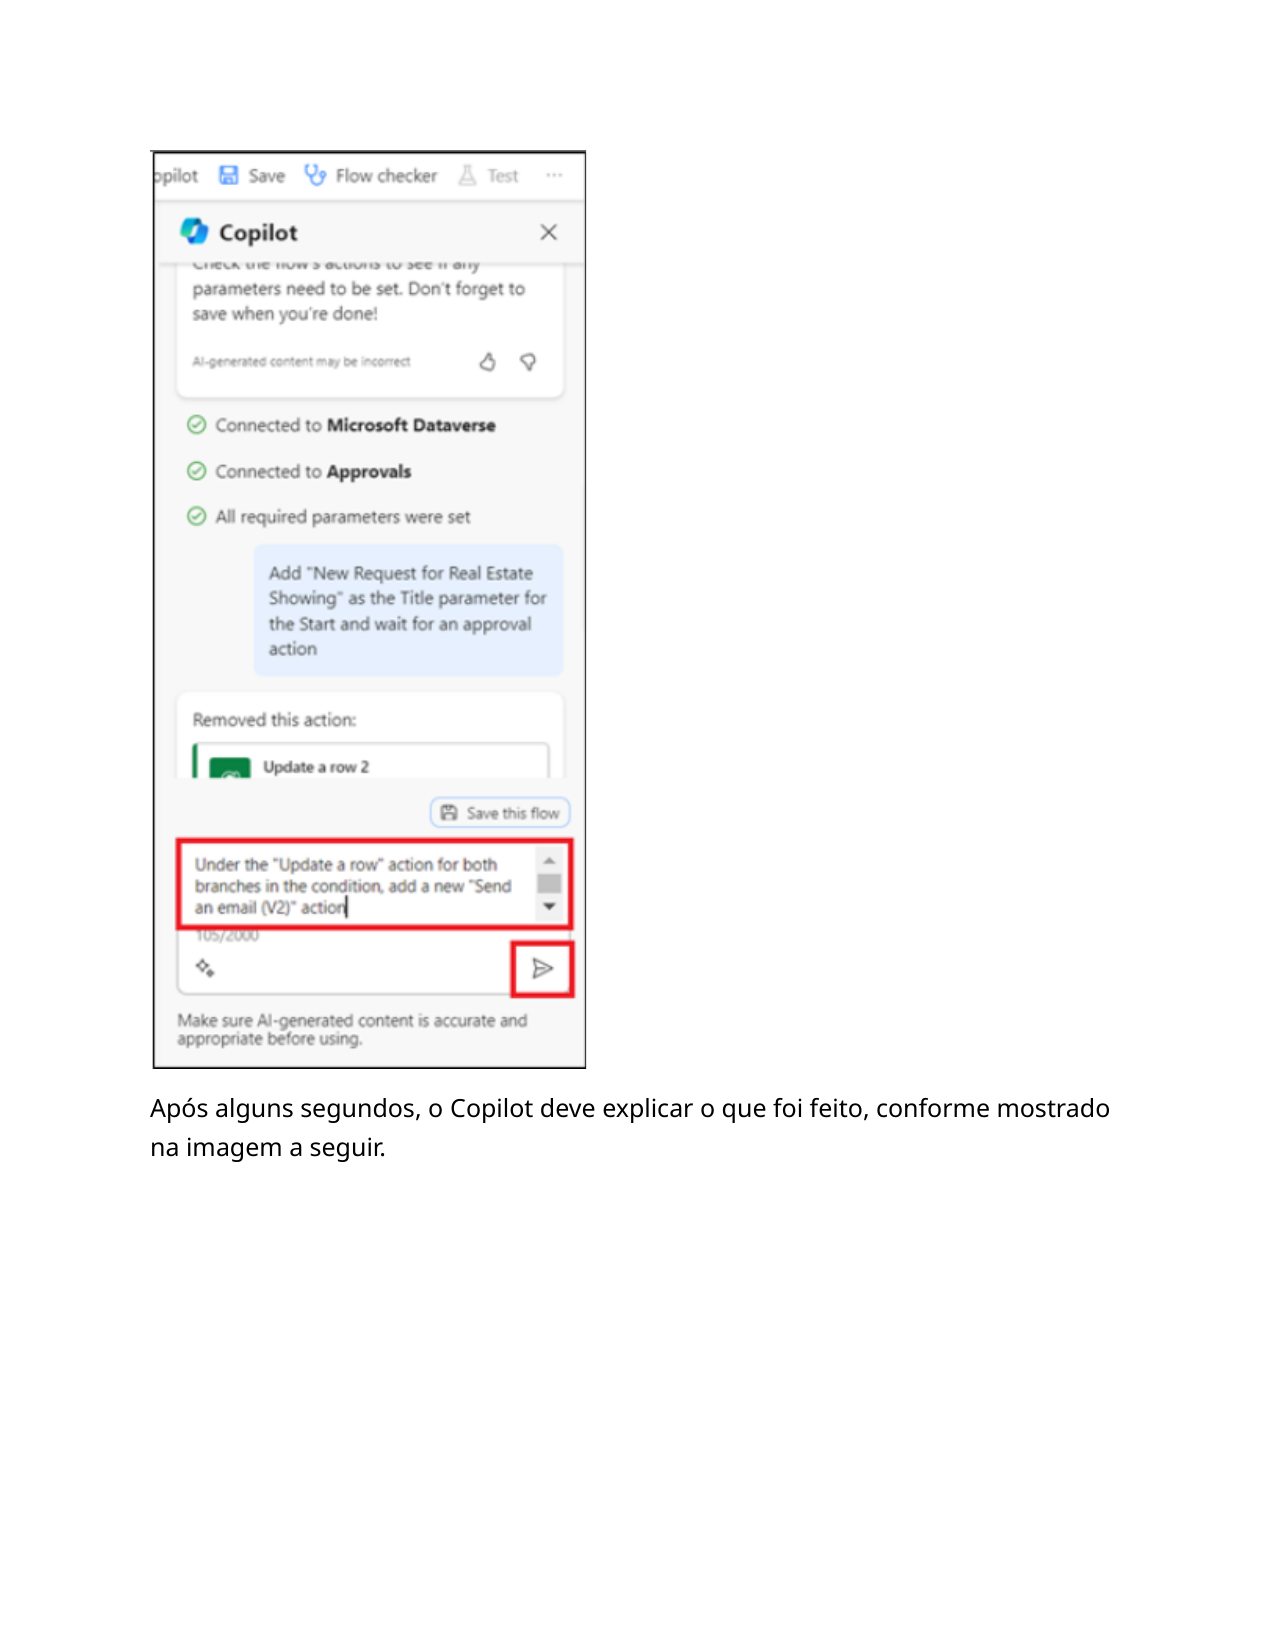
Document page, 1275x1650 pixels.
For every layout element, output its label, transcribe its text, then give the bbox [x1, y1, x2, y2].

picture [150, 150, 587, 1069]
text Após alguns segundos, o Copilot deve explicar o que foi feito, conforme mostrado na imagem a seguir. [150, 1091, 1125, 1164]
